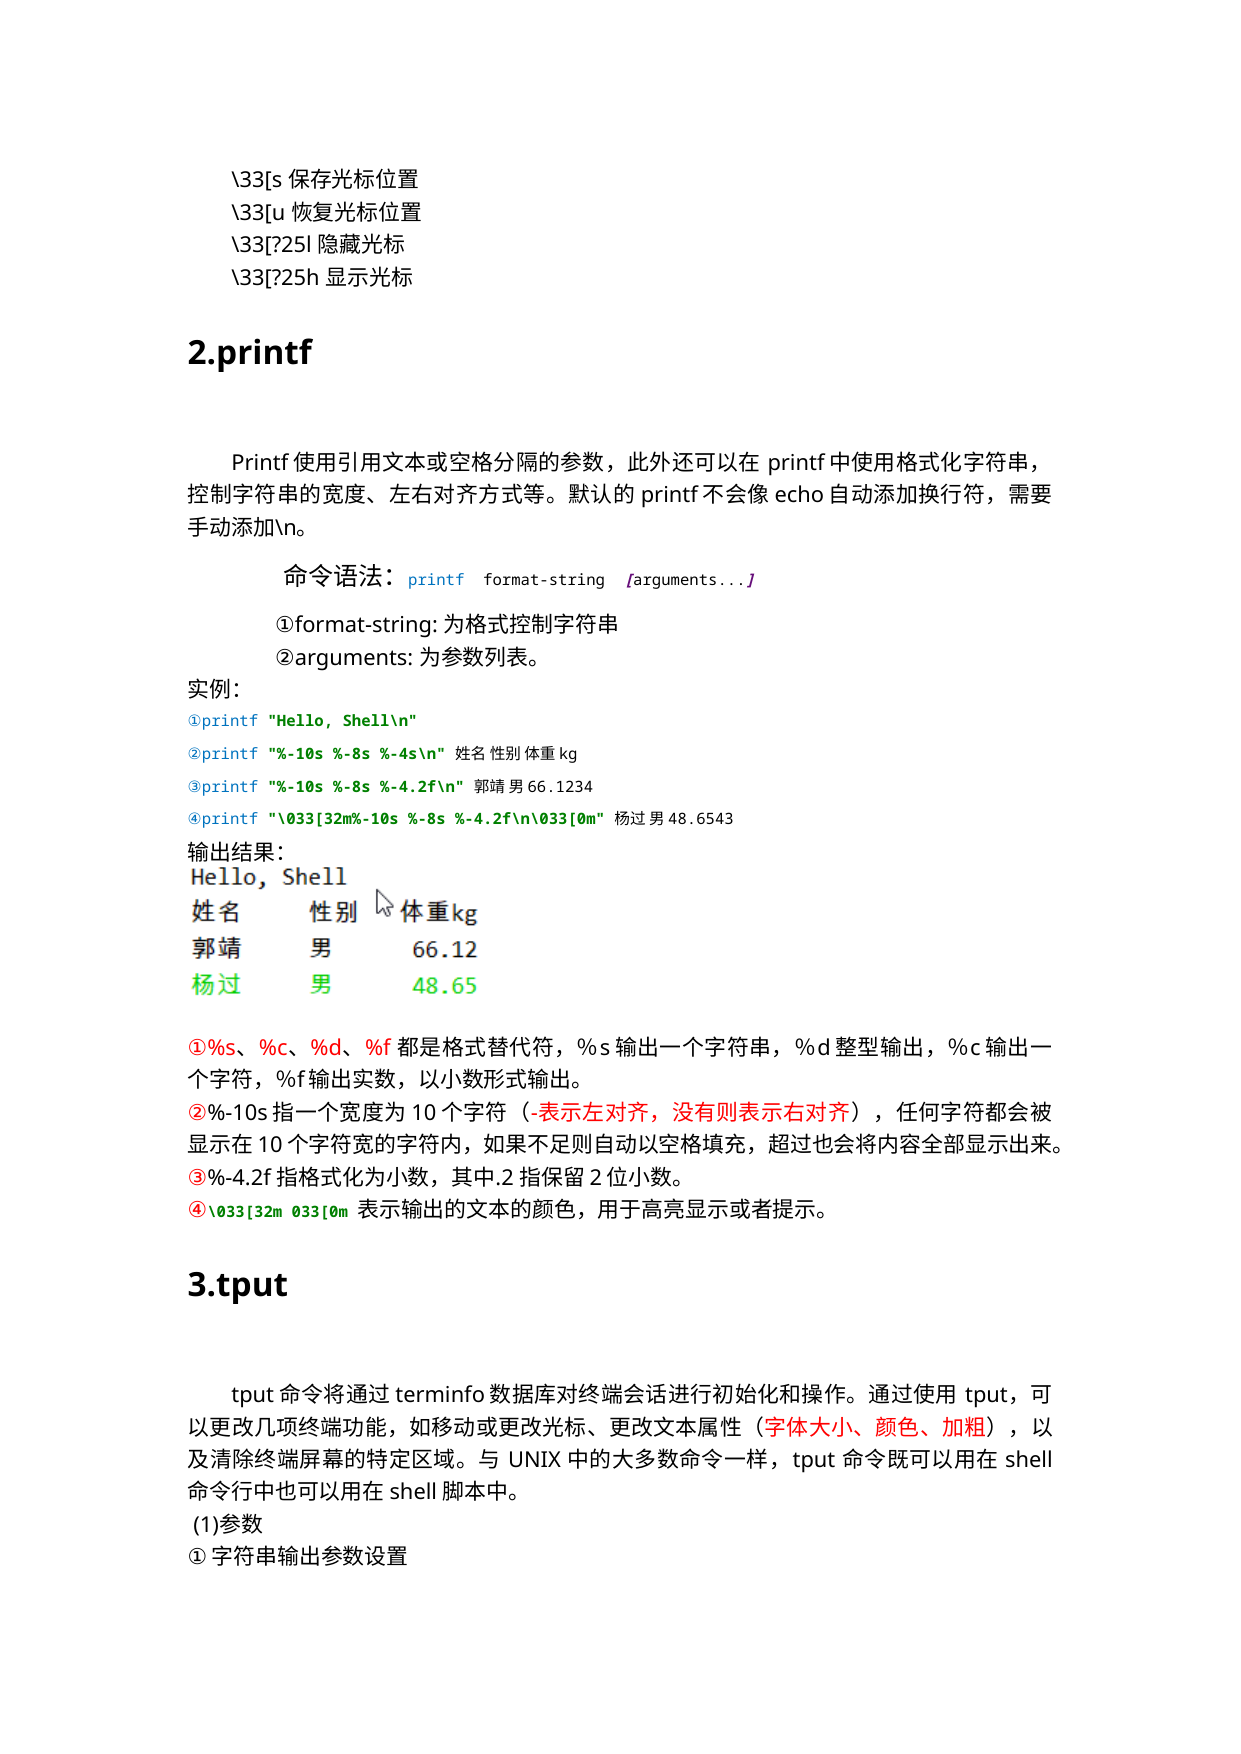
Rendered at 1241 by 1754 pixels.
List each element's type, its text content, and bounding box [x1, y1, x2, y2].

text \33[s 保存光标位置 [187, 162, 1053, 194]
subtitle 3.tput [187, 1251, 1053, 1316]
text Printf使用引用文本或空格分隔的参数，此外还可以在printf中使用格式化字符串，控制字符串的宽度、左右对齐方式等。默认的printf不会像echo自动添加换行符，需要手动添加\n。 [187, 444, 1053, 542]
text \33[?25h 显示光标 [187, 259, 1053, 292]
subtitle 2.printf [187, 319, 1053, 384]
text \33[u 恢复光标位置 [187, 194, 1053, 227]
text ①format-string: 为格式控制字符串 [187, 607, 1053, 639]
text \33[?25l 隐藏光标 [187, 227, 1053, 259]
text (1)参数 [187, 1507, 1053, 1539]
text ②arguments: 为参数列表。 [187, 639, 1053, 672]
text 命令语法：printf format-string [arguments...] [187, 542, 1053, 607]
text ①字符串输出参数设置 [187, 1539, 1053, 1572]
text ③%-4.2f 指格式化为小数，其中.2 指保留2位小数。 [187, 1159, 1053, 1192]
text 实例： [187, 672, 1053, 704]
text ①printf "Hello, Shell\n" ②printf "%-10s %-8s %-4s\n" 姓名 性别 体重kg ③printf "%-10s %-8s %-4.2f\n" 郭靖 男 66.1234 ④printf "\033[32m%-10s %-8s %-4.2f\n\033[0m" 杨过 男 48.6543 [187, 704, 1053, 834]
text ②%-10s指一个宽度为10个字符（-表示左对齐，没有则表示右对齐），任何字符都会被显示在10个字符宽的字符内，如果不足则自动以空格填充，超过也会将内容全部显示出来。 [187, 1094, 1053, 1159]
text ④\033[32m 033[0m 表示输出的文本的颜色，用于高亮显示或者提示。 [187, 1192, 1053, 1224]
text 输出结果： [187, 834, 1053, 866]
text ①%s、%c、%d、%f 都是格式替代符，％s输出一个字符串，％d整型输出，％c输出一个字符，％f输出实数，以小数形式输出。 [187, 1029, 1053, 1094]
picture [187, 866, 1053, 1001]
text tput命令将通过terminfo数据库对终端会话进行初始化和操作。通过使用 tput，可以更改几项终端功能，如移动或更改光标、更改文本属性（字体大小、颜色、加粗），以及清除终端屏幕的特定区域。与 UNIX 中的大多数命令一样，tput 命令既可以用在 shell 命令行中也可以用在 shell 脚本中。 [187, 1377, 1053, 1507]
